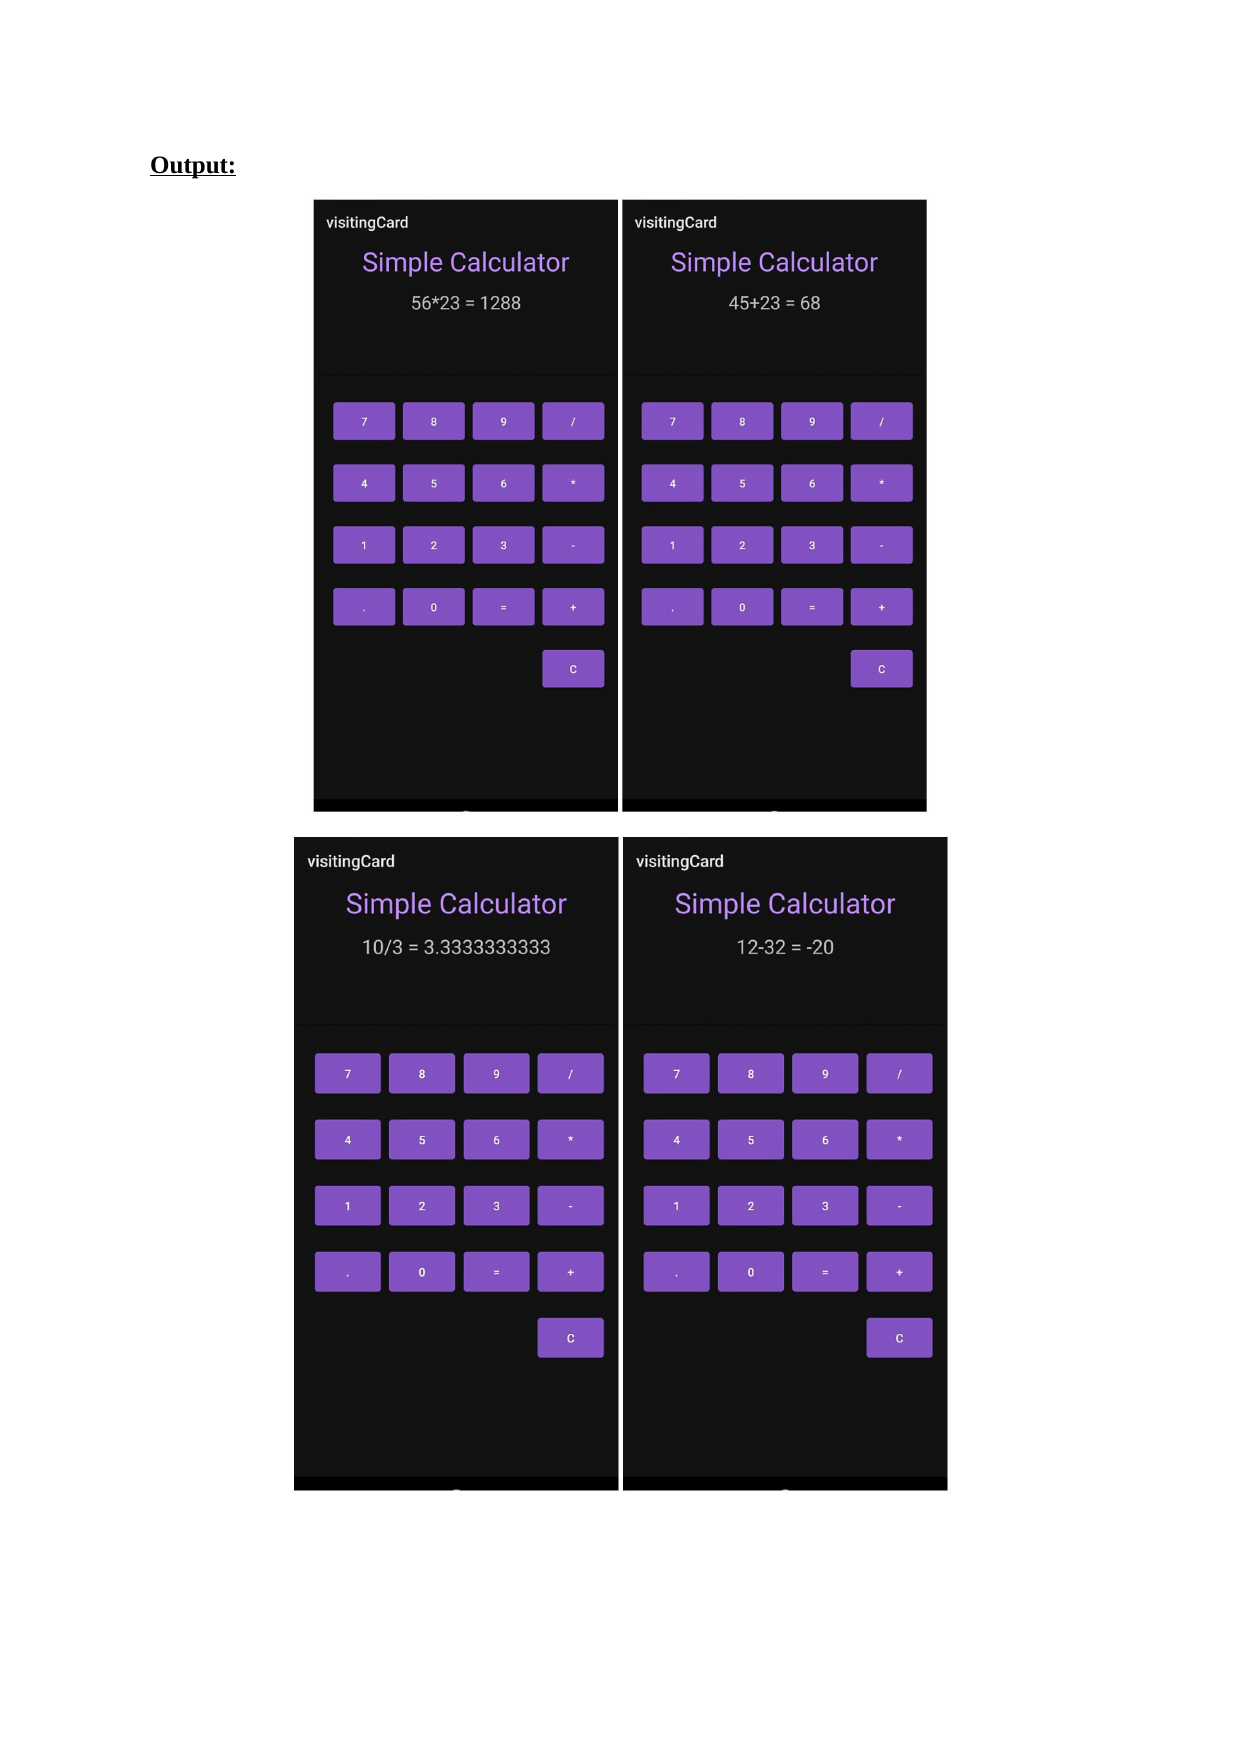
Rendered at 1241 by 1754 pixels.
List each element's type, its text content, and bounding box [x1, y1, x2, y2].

picture [310, 195, 931, 816]
picture [289, 832, 952, 1495]
text Output: [150, 150, 1090, 179]
